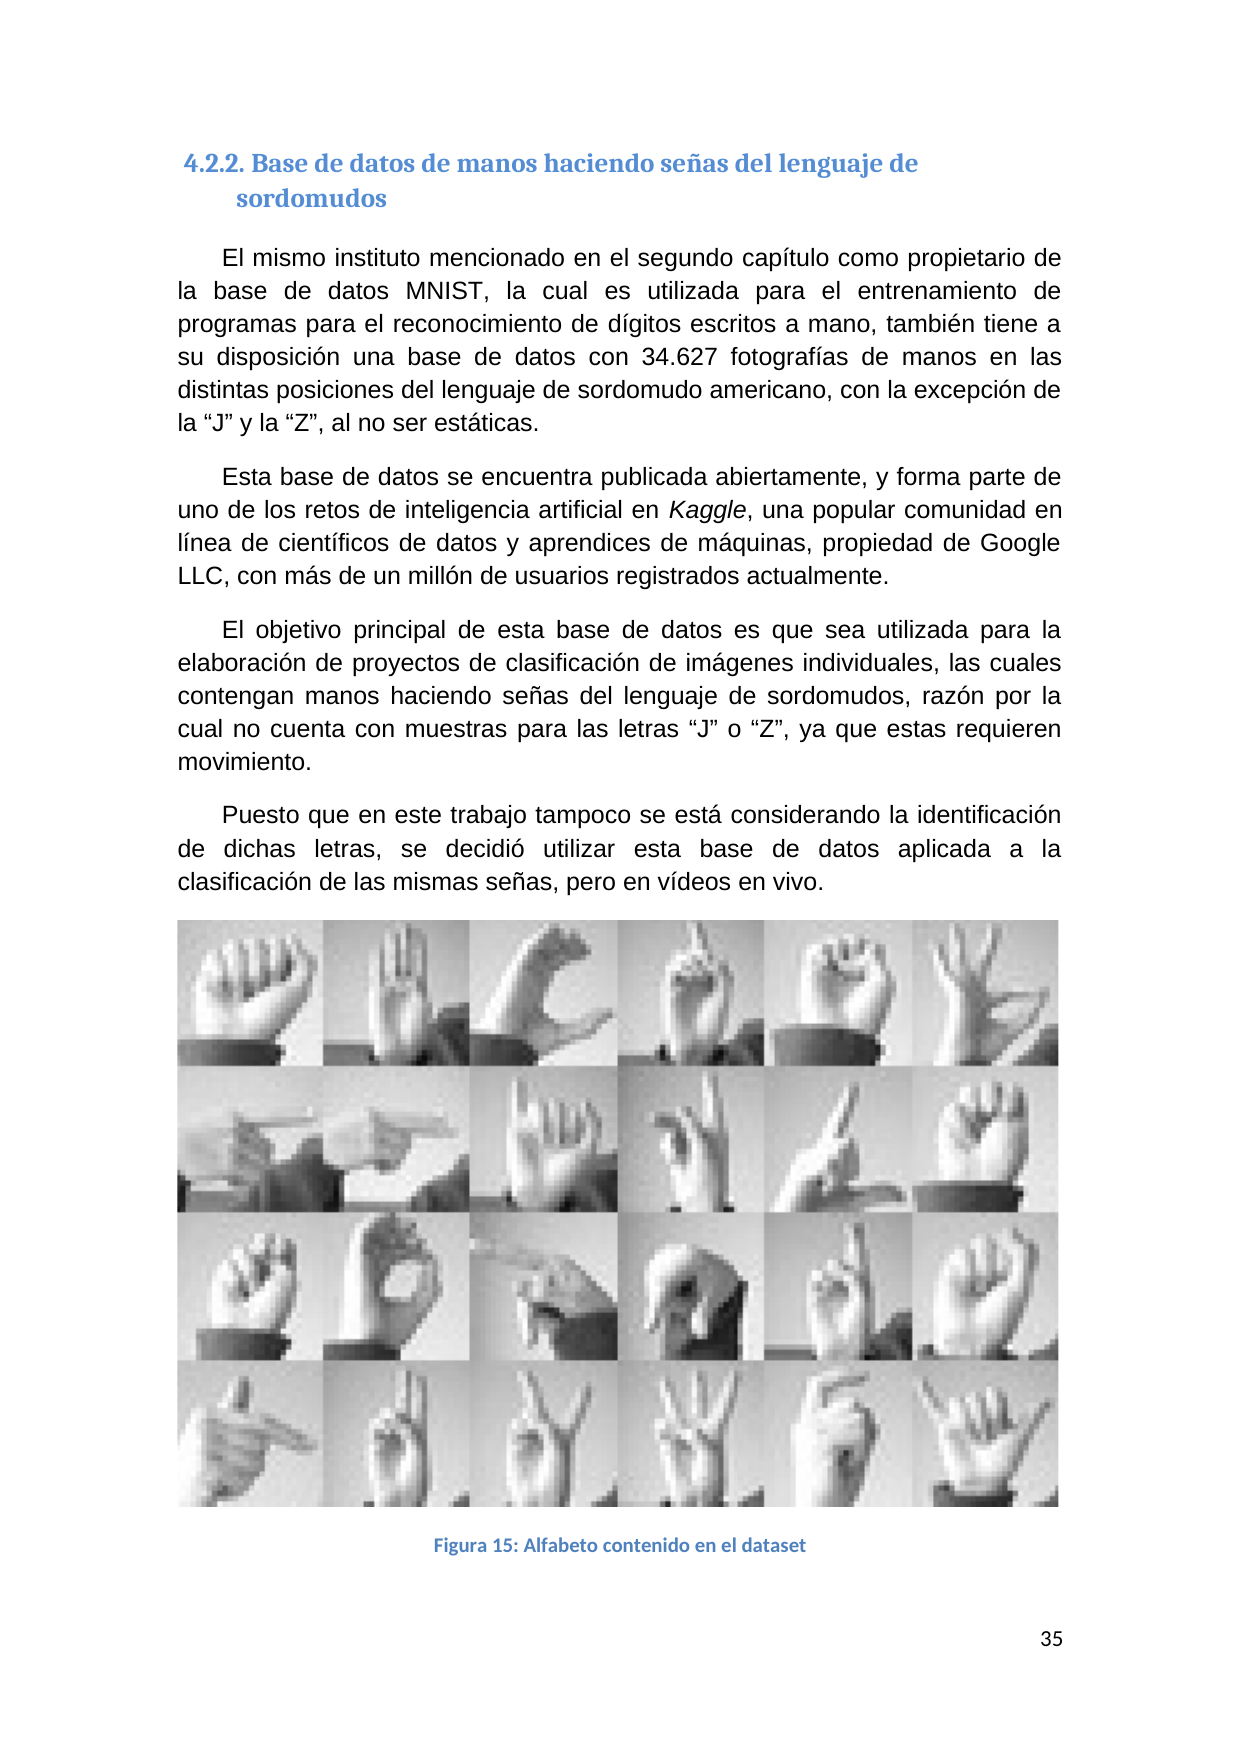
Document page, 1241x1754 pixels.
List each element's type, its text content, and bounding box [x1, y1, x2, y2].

text El objetivo principal de esta base de datos es que sea utilizada para la elaboración de proyectos de clasificación de imágenes individuales, las cuales contengan manos haciendo señas del lenguaje de sordomudos, razón por la cual no cuenta con muestras para las letras “J” o “Z”, ya que estas requieren movimiento. [177, 614, 1063, 775]
text El mismo instituto mencionado en el segundo capítulo como propietario de la base de datos MNIST, la cual es utilizada para el entrenamiento de programas para el reconocimiento de dígitos escritos a mano, también tiene a su disposición una base de datos con 34.627 fotografías de manos en las distintas posiciones del lenguaje de sordomudo americano, con la excepción de la “J” y la “Z”, al no ser estáticas. [177, 243, 1063, 437]
text Esta base de datos se encuentra publicada abiertamente, y forma parte de uno de los retos de inteligencia artificial en Kaggle, una popular comunidad en línea de científicos de datos y aprendices de máquinas, propiedad de Google LLC, con más de un millón de usuarios registrados actualmente. [177, 462, 1063, 589]
picture [177, 920, 1059, 1507]
subtitle Base de datos de manos haciendo señas del lenguaje de sordomudos [184, 148, 1063, 214]
text Figura 15: Alfabeto contenido en el dataset [177, 1532, 1063, 1557]
text Puesto que en este trabajo tampoco se está considerando la identificación de dichas letras, se decidió utilizar esta base de datos aplicada a la clasificación de las mismas señas, pero en vídeos en vivo. [177, 801, 1063, 895]
